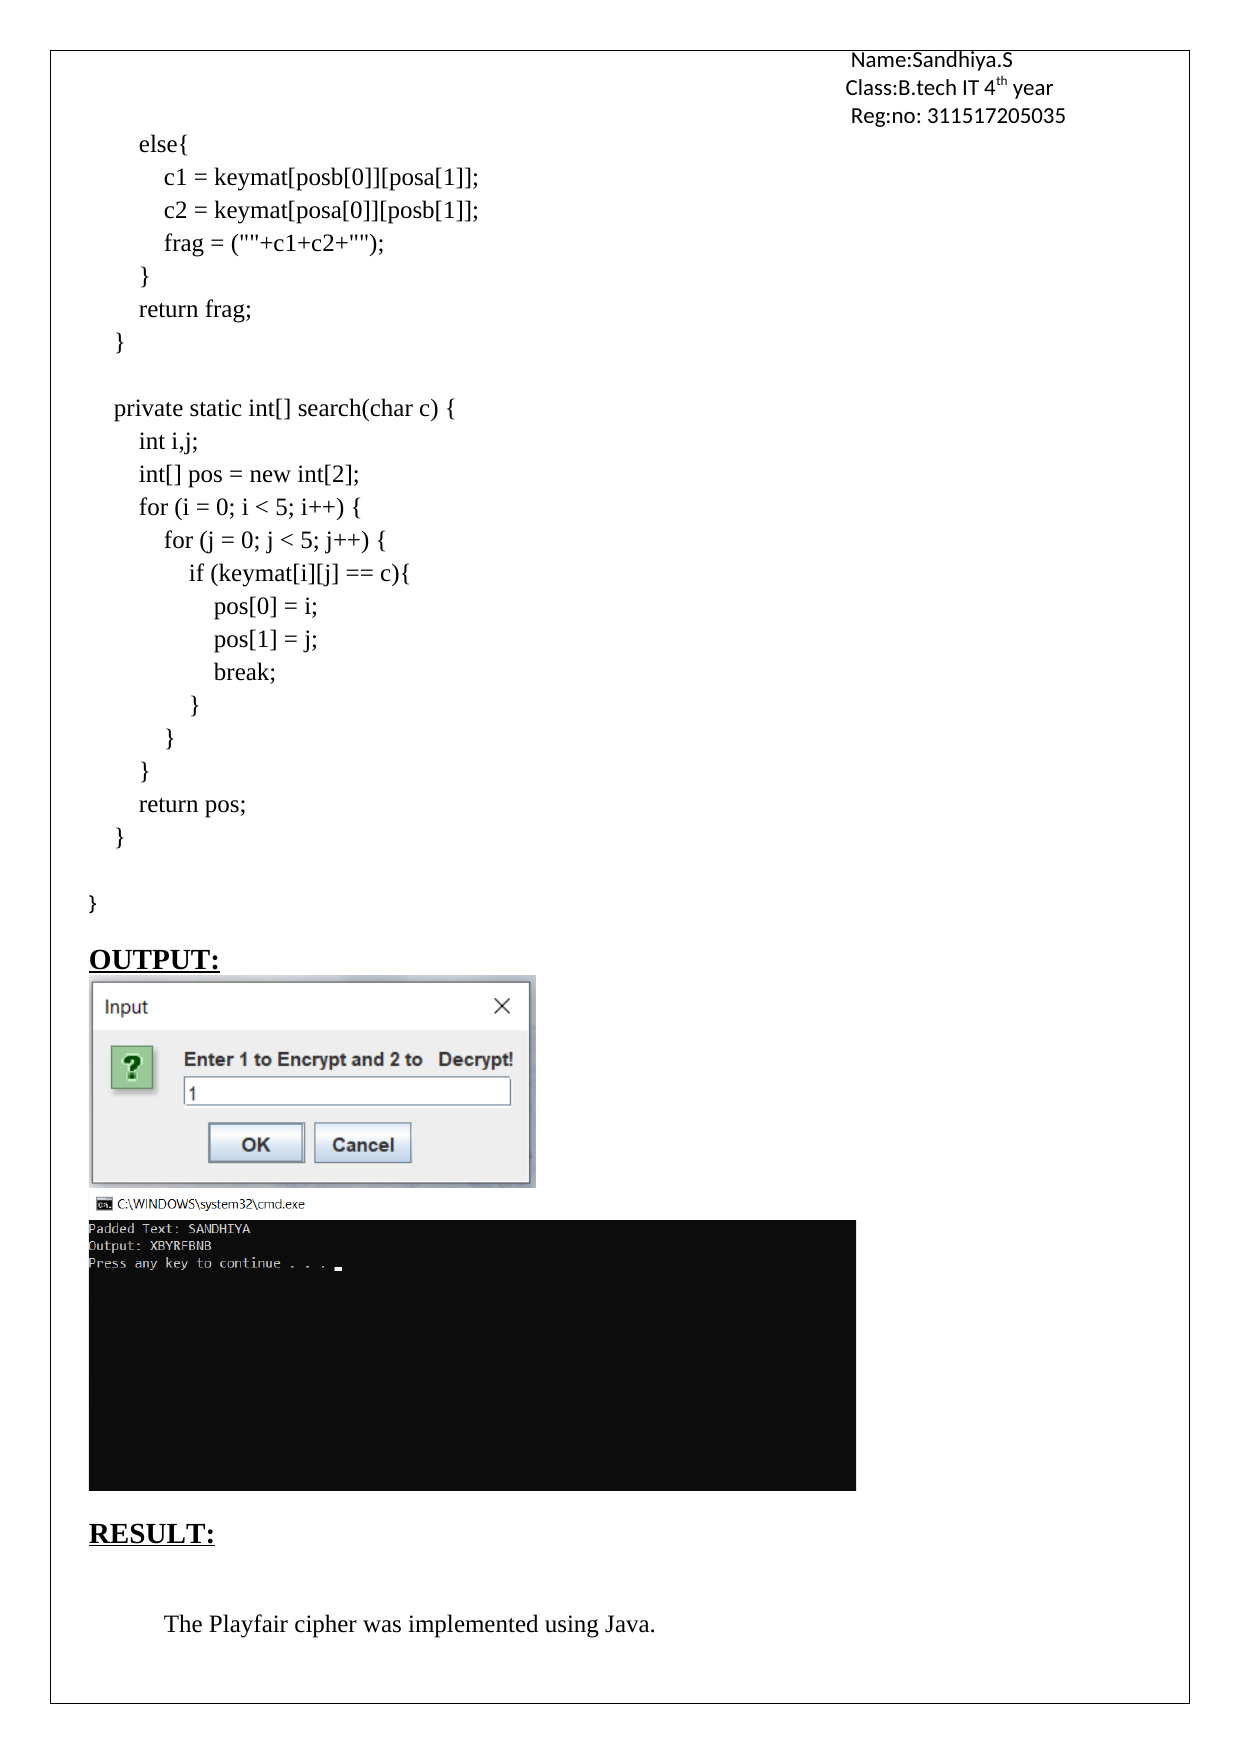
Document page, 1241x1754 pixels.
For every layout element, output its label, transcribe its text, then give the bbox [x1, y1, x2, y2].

text RESULT: [89, 1516, 1152, 1549]
text OUTPUT: [89, 942, 1152, 975]
picture [88, 1192, 857, 1491]
picture [88, 975, 536, 1188]
text The Playfair cipher was implemented using Java. [89, 1609, 1152, 1637]
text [89, 129, 1152, 917]
